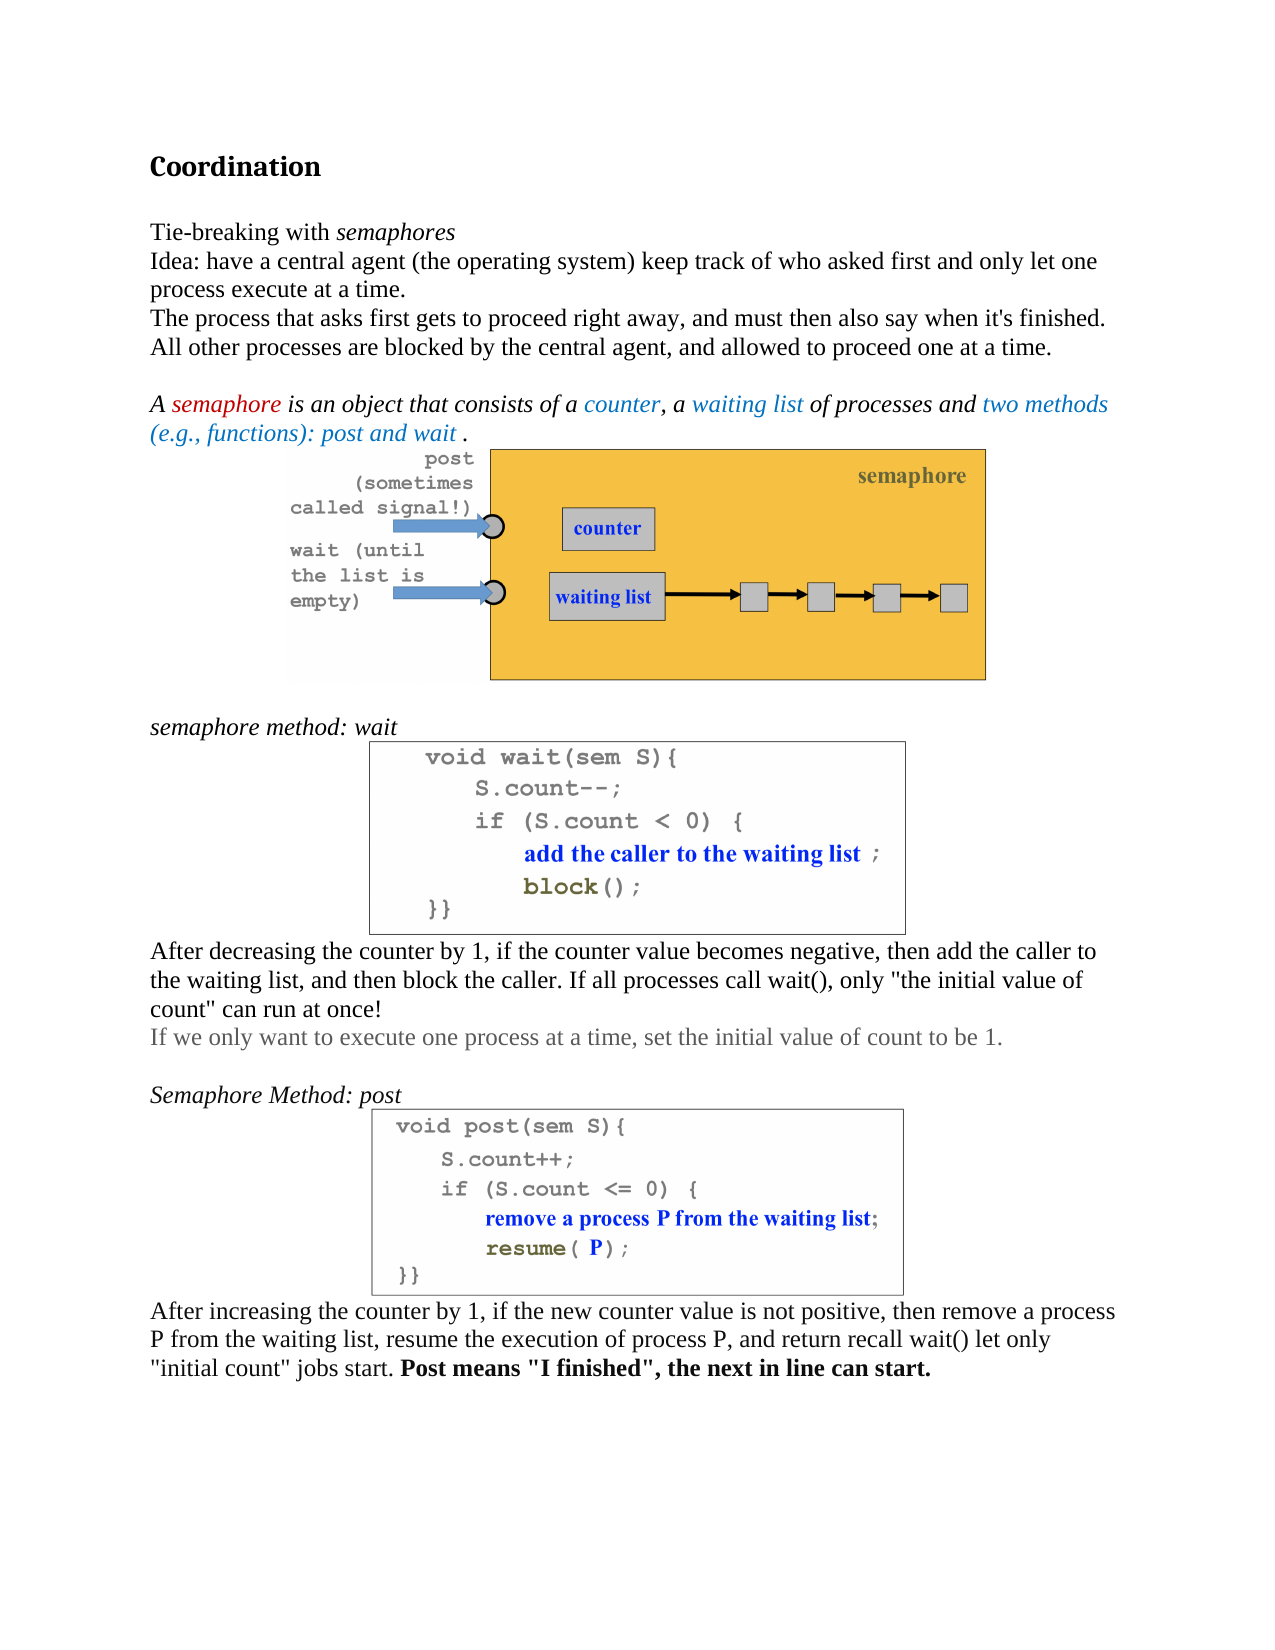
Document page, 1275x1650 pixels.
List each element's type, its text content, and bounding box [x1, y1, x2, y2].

text After increasing the counter by 1, if the new counter value is not positive, then remove a process P from the waiting list, resume the execution of process P, and return recall wait() let only "initial count" jobs start. Post means "I finished", the next in line can start. [150, 1296, 1125, 1382]
text Semaphore Method: post [150, 1080, 1125, 1109]
picture [285, 447, 990, 684]
text If we only want to execute one process at a time, set the initial value of count to be 1. [150, 1022, 1125, 1051]
text Coordination [150, 150, 1125, 183]
text A semaphore is an object that consists of a counter, a waiting list of processes and two methods (e.g., functions): post and wait . [150, 389, 1125, 447]
text Idea: have a central agent (the operating system) keep track of who asked first and only let one process execute at a time. [150, 246, 1125, 303]
picture [368, 740, 907, 937]
text Tie-breaking with semaphores [150, 217, 1125, 246]
picture [370, 1108, 905, 1296]
text semaphore method: wait [150, 712, 1125, 741]
text The process that asks first gets to proceed right away, and must then also say when it's finished. All other processes are blocked by the central agent, and allowed to proceed one at a time. [150, 303, 1125, 361]
text After decreasing the counter by 1, if the counter value becomes negative, then add the caller to the waiting list, and then block the caller. If all processes call wait(), only "the initial value of count" can run at once! [150, 936, 1125, 1022]
